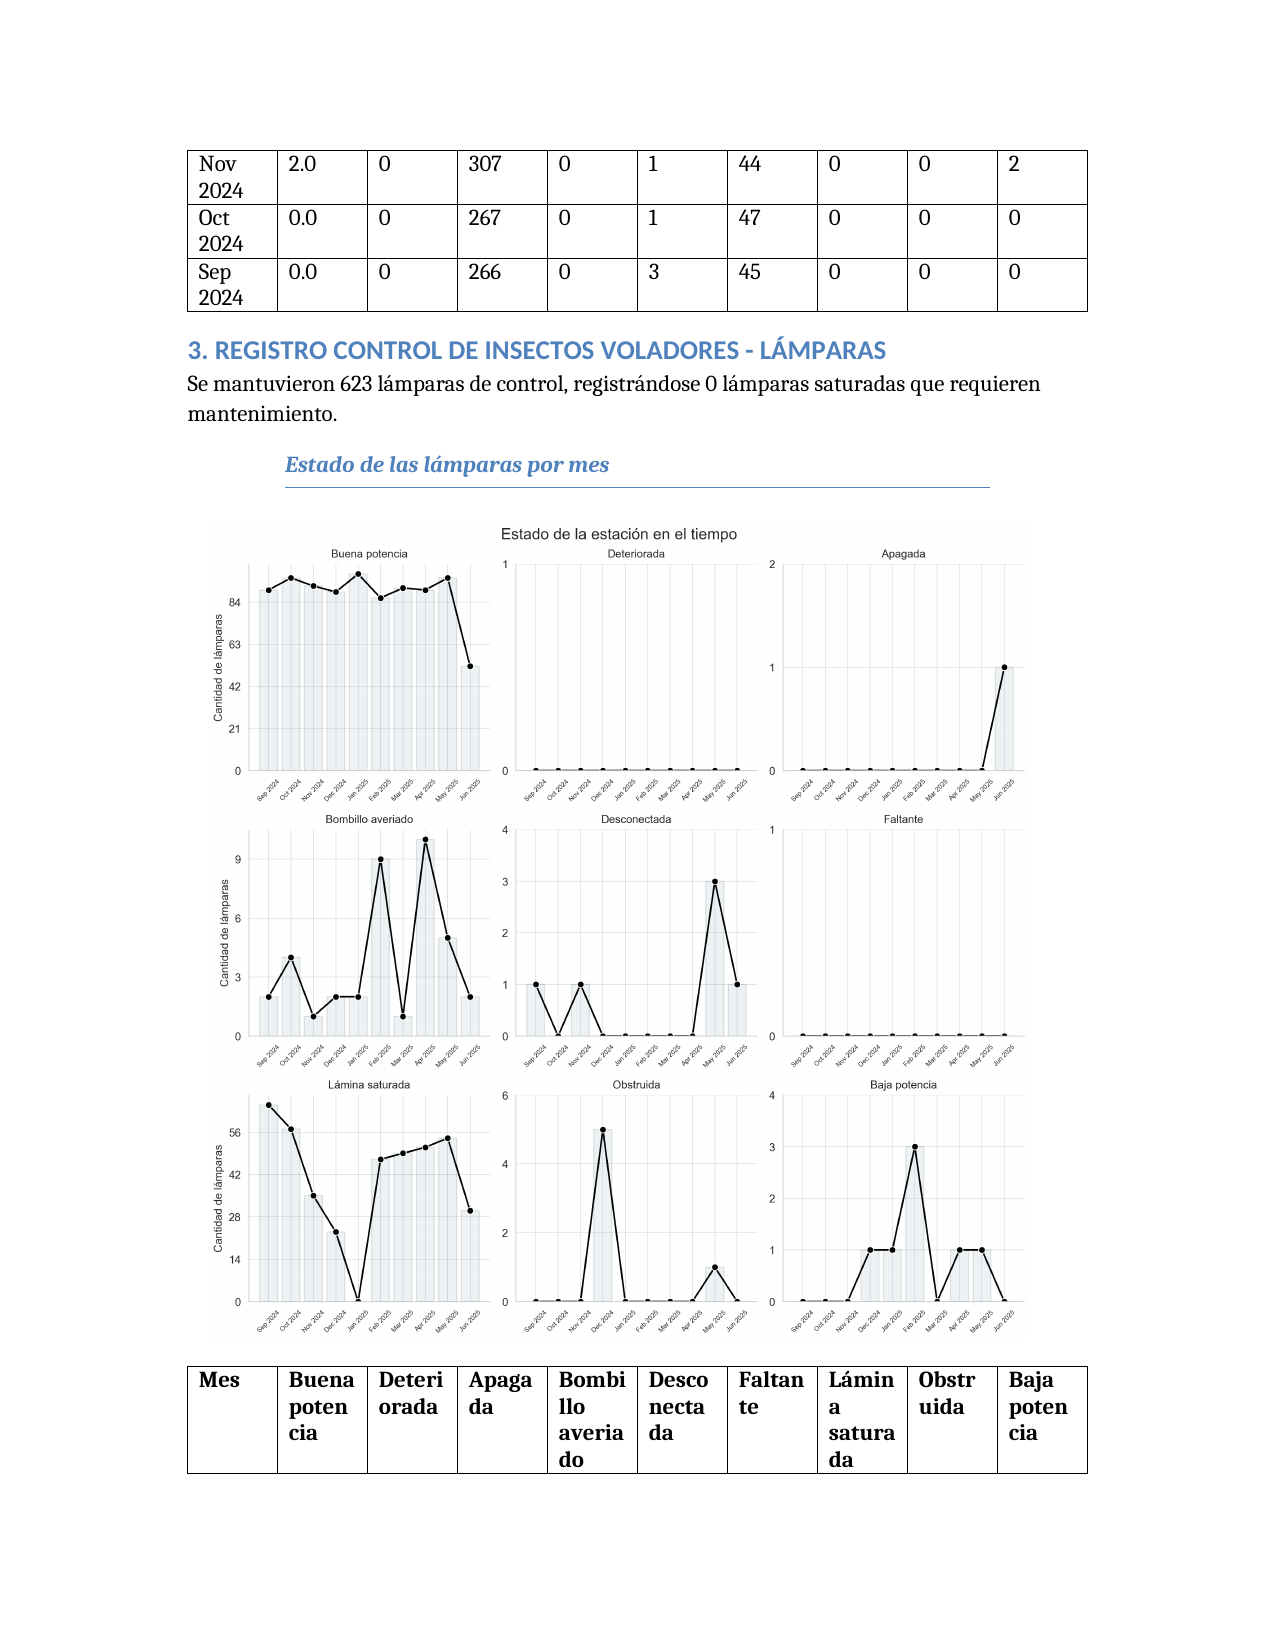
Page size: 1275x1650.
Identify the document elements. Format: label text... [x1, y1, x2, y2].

table_cell 0 [368, 205, 457, 257]
table_cell Nov 2024 [188, 151, 277, 204]
table_cell 0 [818, 205, 907, 257]
table_cell 1 [638, 205, 727, 257]
table_cell Sep 2024 [188, 259, 277, 311]
text Se mantuvieron 623 lámparas de control, registrándose 0 lámparas saturadas que requieren mantenimiento. [187, 371, 1087, 428]
table_cell 0 [548, 259, 637, 311]
subtitle 3. REGISTRO CONTROL DE INSECTOS VOLADORES - LÁMPARAS [187, 333, 1087, 366]
table_header Buena potencia [278, 1367, 367, 1473]
table_cell 44 [728, 151, 817, 204]
table_header Lámina saturada [818, 1367, 907, 1473]
table_header Obstruida [908, 1367, 997, 1473]
table_cell 0 [548, 205, 637, 257]
table_cell 0 [908, 259, 997, 311]
table_cell 307 [458, 151, 547, 204]
table_cell 0 [368, 151, 457, 204]
table_cell 267 [458, 205, 547, 257]
table_cell Oct 2024 [188, 205, 277, 257]
table_header Desconectada [638, 1367, 727, 1473]
table_cell 2.0 [278, 151, 367, 204]
table_cell 0 [998, 205, 1087, 257]
table_cell 0 [908, 205, 997, 257]
table_cell 0 [998, 259, 1087, 311]
table_cell 0 [908, 151, 997, 204]
table_header Faltante [728, 1367, 817, 1473]
table_header Bombillo averiado [548, 1367, 637, 1473]
table_cell 0 [368, 259, 457, 311]
table_cell 3 [638, 259, 727, 311]
table_cell 0.0 [278, 259, 367, 311]
table_header Baja potencia [998, 1367, 1087, 1473]
table_cell 0 [818, 259, 907, 311]
table_cell 0 [548, 151, 637, 204]
table_cell 2 [998, 151, 1087, 204]
table_cell 0 [818, 151, 907, 204]
text Estado de las lámparas por mes [285, 452, 990, 487]
table_cell 47 [728, 205, 817, 257]
table_cell 1 [638, 151, 727, 204]
picture [206, 521, 1032, 1342]
table_cell 45 [728, 259, 817, 311]
table_cell 266 [458, 259, 547, 311]
table_header Mes [188, 1367, 277, 1473]
table_cell 0.0 [278, 205, 367, 257]
table_header Deteriorada [368, 1367, 457, 1473]
table_header Apagada [458, 1367, 547, 1473]
